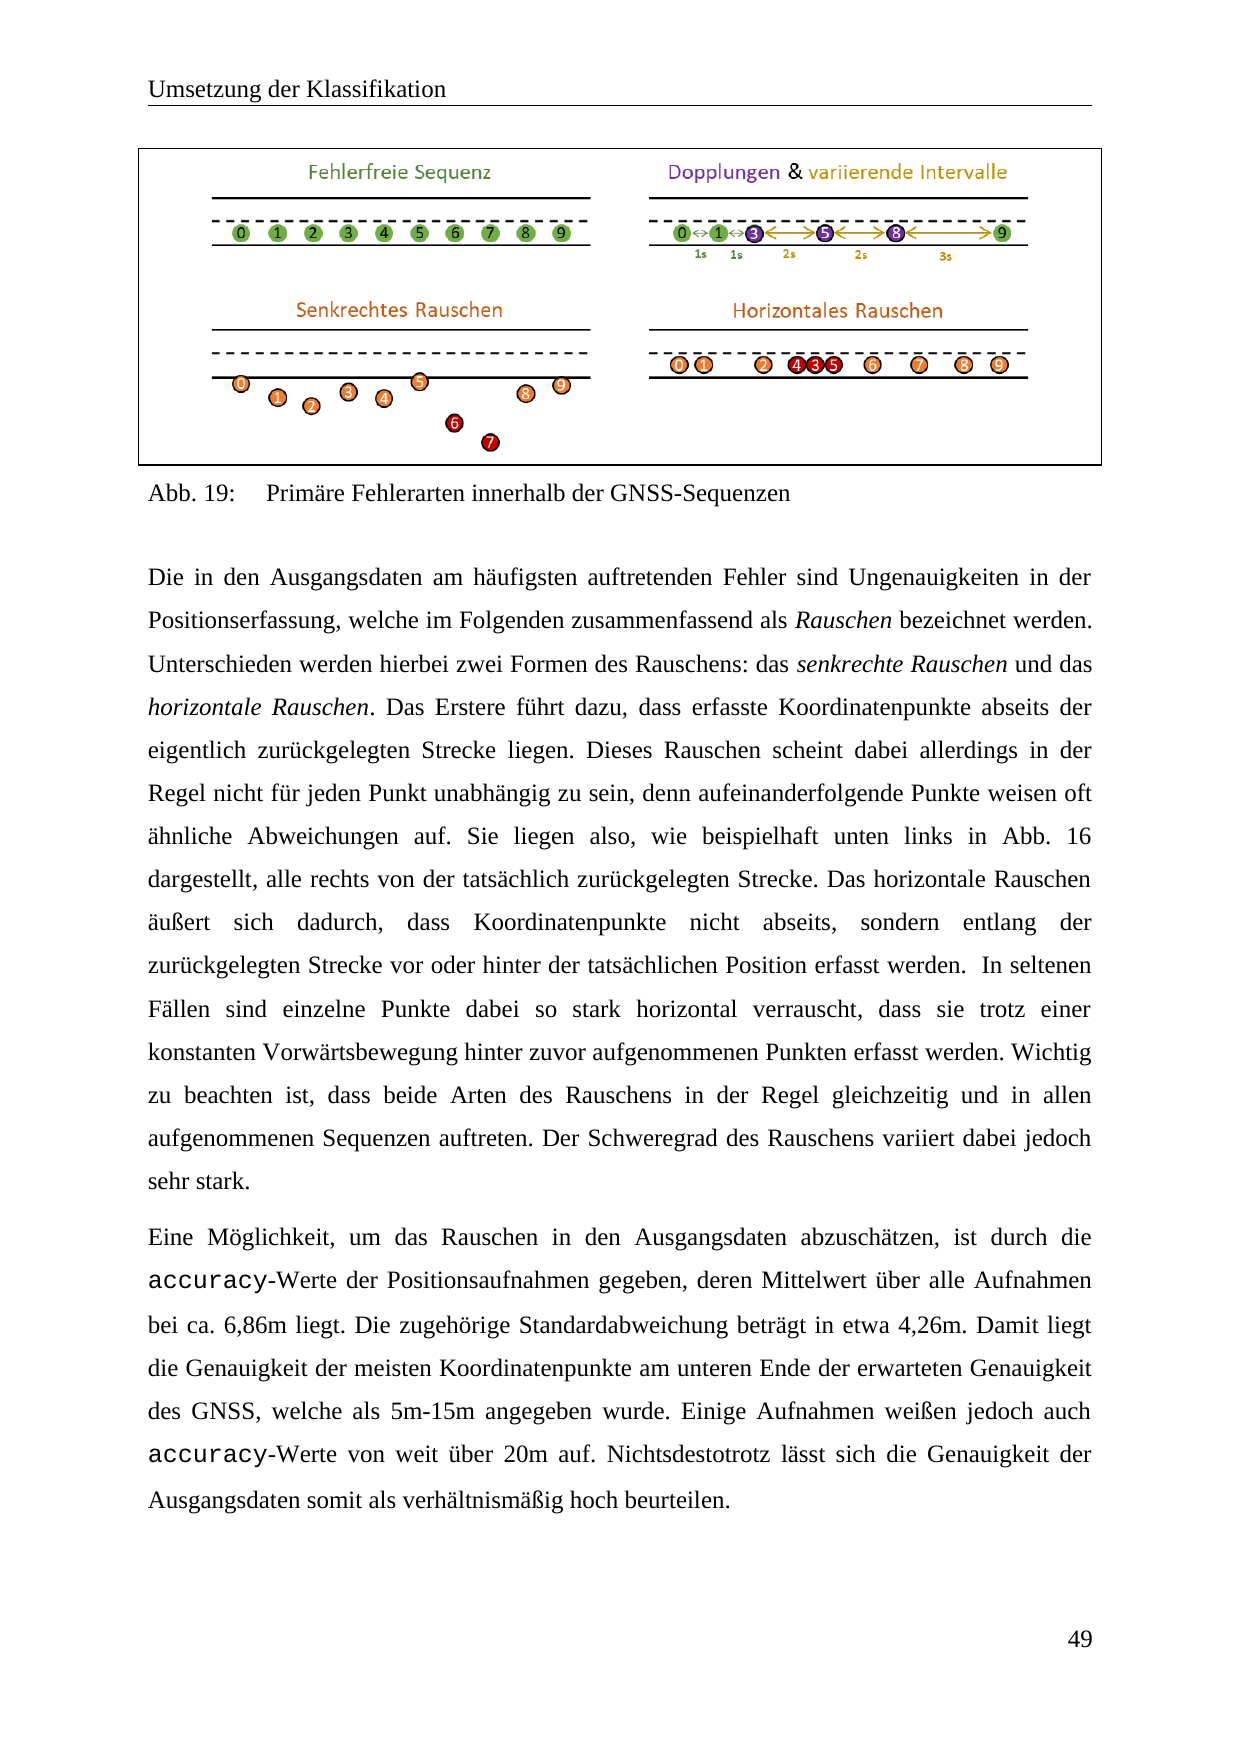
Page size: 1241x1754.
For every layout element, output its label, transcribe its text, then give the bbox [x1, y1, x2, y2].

picture [211, 150, 1029, 463]
text Die in den Ausgangsdaten am häufigsten auftretenden Fehler sind Ungenauigkeiten in der Positionserfassung, welche im Folgenden zusammenfassend als Rauschen bezeichnet werden. Unterschieden werden hierbei zwei Formen des Rauschens: das senkrechte Rauschen und das horizontale Rauschen. Das Erstere führt dazu, dass erfasste Koordinatenpunkte abseits der eigentlich zurückgelegten Strecke liegen. Dieses Rauschen scheint dabei allerdings in der Regel nicht für jeden Punkt unabhängig zu sein, denn aufeinanderfolgende Punkte weisen oft ähnliche Abweichungen auf. Sie liegen also, wie beispielhaft unten links in Abb. 16 dargestellt, alle rechts von der tatsächlich zurückgelegten Strecke. Das horizontale Rauschen äußert sich dadurch, dass Koordinatenpunkte nicht abseits, sondern entlang der zurückgelegten Strecke vor oder hinter der tatsächlichen Position erfasst werden. In seltenen Fällen sind einzelne Punkte dabei so stark horizontal verrauscht, dass sie trotz einer konstanten Vorwärtsbewegung hinter zuvor aufgenommenen Punkten erfasst werden. Wichtig zu beachten ist, dass beide Arten des Rauschens in der Regel gleichzeitig und in allen aufgenommenen Sequenzen auftreten. Der Schweregrad des Rauschens variiert dabei jedoch sehr stark. [148, 562, 1092, 1195]
text Eine Möglichkeit, um das Rauschen in den Ausgangsdaten abzuschätzen, ist durch die accuracy-Werte der Positionsaufnahmen gegeben, deren Mittelwert über alle Aufnahmen bei ca. 6,86m liegt. Die zugehörige Standardabweichung beträgt in etwa 4,26m. Damit liegt die Genauigkeit der meisten Koordinatenpunkte am unteren Ende der erwarteten Genauigkeit des GNSS, welche als 5m-15m angegeben wurde. Einige Aufnahmen weißen jedoch auch accuracy-Werte von weit über 20m auf. Nichtsdestotrotz lässt sich die Genauigkeit der Ausgangsdaten somit als verhältnismäßig hoch beurteilen. [148, 1222, 1092, 1513]
